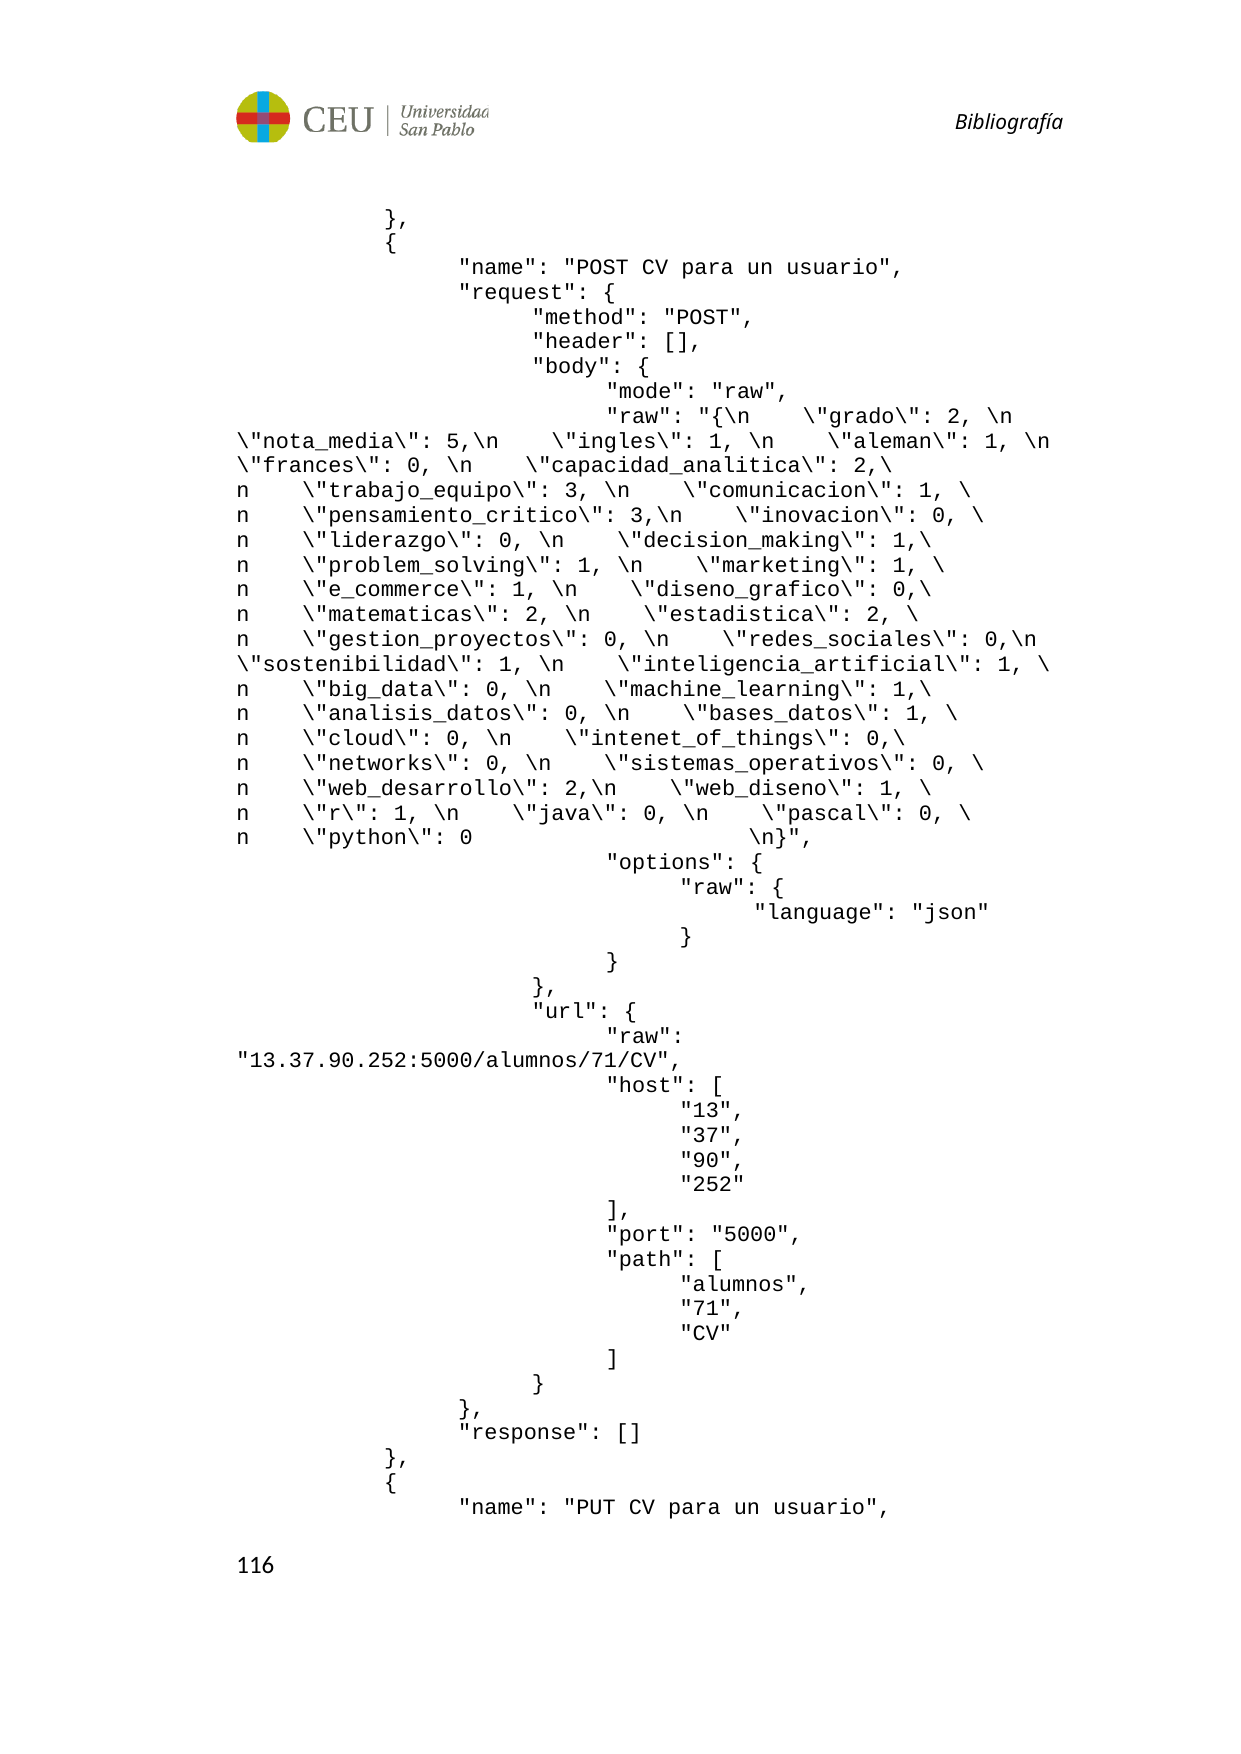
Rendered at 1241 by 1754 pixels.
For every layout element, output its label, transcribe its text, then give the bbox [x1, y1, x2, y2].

text "mode": "raw", [236, 380, 1063, 405]
text "port": "5000", [236, 1223, 1063, 1248]
text "path": [ [236, 1248, 1063, 1273]
text "raw": { [236, 876, 1063, 901]
text "host": [ [236, 1074, 1063, 1099]
text { [236, 1471, 1063, 1496]
text "body": { [236, 356, 1063, 380]
text "request": { [236, 281, 1063, 306]
text "raw": "13.37.90.252:5000/alumnos/71/CV", [236, 1025, 1063, 1074]
text "raw": "{\n \"grado\": 2, \n \"nota_media\": 5,\n \"ingles\": 1, \n \"aleman\": 1, \n \"frances\": 0, \n \"capacidad_analitica\": 2,\n \"trabajo_equipo\": 3, \n \"comunicacion\": 1, \n \"pensamiento_critico\": 3,\n \"inovacion\": 0, \n \"liderazgo\": 0, \n \"decision_making\": 1,\n \"problem_solving\": 1, \n \"marketing\": 1, \n \"e_commerce\": 1, \n \"diseno_grafico\": 0,\n \"matematicas\": 2, \n \"estadistica\": 2, \n \"gestion_proyectos\": 0, \n \"redes_sociales\": 0,\n \"sostenibilidad\": 1, \n \"inteligencia_artificial\": 1, \n \"big_data\": 0, \n \"machine_learning\": 1,\n \"analisis_datos\": 0, \n \"bases_datos\": 1, \n \"cloud\": 0, \n \"intenet_of_things\": 0,\n \"networks\": 0, \n \"sistemas_operativos\": 0, \n \"web_desarrollo\": 2,\n \"web_diseno\": 1, \n \"r\": 1, \n \"java\": 0, \n \"pascal\": 0, \n \"python\": 0 \n}", [236, 405, 1063, 851]
text } [236, 1372, 1063, 1397]
text }, [236, 1397, 1063, 1422]
text "37", [236, 1124, 1063, 1149]
picture [235, 89, 489, 143]
text "CV" [236, 1322, 1063, 1347]
text "71", [236, 1298, 1063, 1322]
text "language": "json" [236, 901, 1063, 926]
text } [236, 926, 1063, 951]
text "name": "PUT CV para un usuario", [236, 1496, 1063, 1521]
text "header": [], [236, 331, 1063, 356]
text "alumnos", [236, 1273, 1063, 1298]
text }, [236, 207, 1063, 232]
text "method": "POST", [236, 306, 1063, 331]
text ], [236, 1198, 1063, 1223]
text "252" [236, 1174, 1063, 1198]
text "name": "POST CV para un usuario", [236, 256, 1063, 281]
text ] [236, 1347, 1063, 1372]
text }, [236, 975, 1063, 1000]
text "response": [] [236, 1422, 1063, 1446]
text } [236, 951, 1063, 975]
text "90", [236, 1149, 1063, 1174]
text "options": { [236, 851, 1063, 876]
text "13", [236, 1099, 1063, 1124]
text { [236, 232, 1063, 256]
text }, [236, 1446, 1063, 1471]
text "url": { [236, 1000, 1063, 1025]
